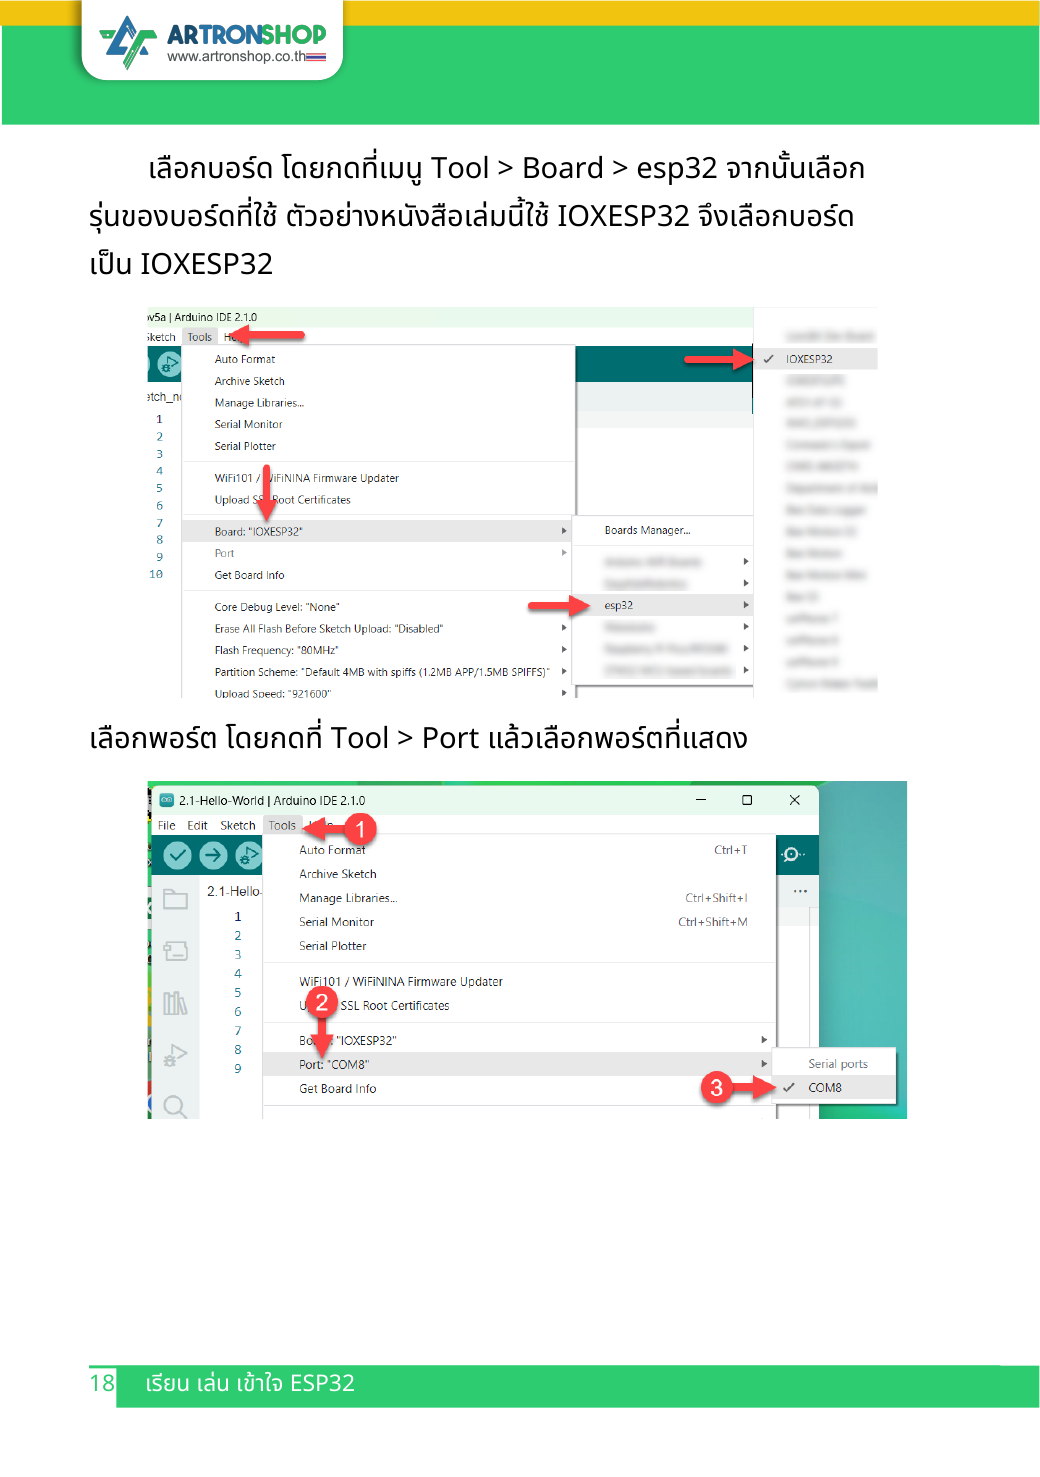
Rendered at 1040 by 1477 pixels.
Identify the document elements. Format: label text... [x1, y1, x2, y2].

picture [147, 781, 908, 1119]
picture [147, 307, 878, 698]
picture [92, 12, 326, 73]
text เลือกพอร์ต โดยกดที่ Tool > Port แล้วเลือกพอร์ตที่แสดง [89, 717, 892, 762]
text เลือกบอร์ด โดยกดที่เมนู Tool > Board > esp32 จากนั้นเลือกรุ่นของบอร์ดที่ใช้ ตัวอย่างหนังสือเล่มนี้ใช้ IOXESP32 จึงเลือกบอร์ดเป็น IOXESP32 [89, 148, 892, 287]
